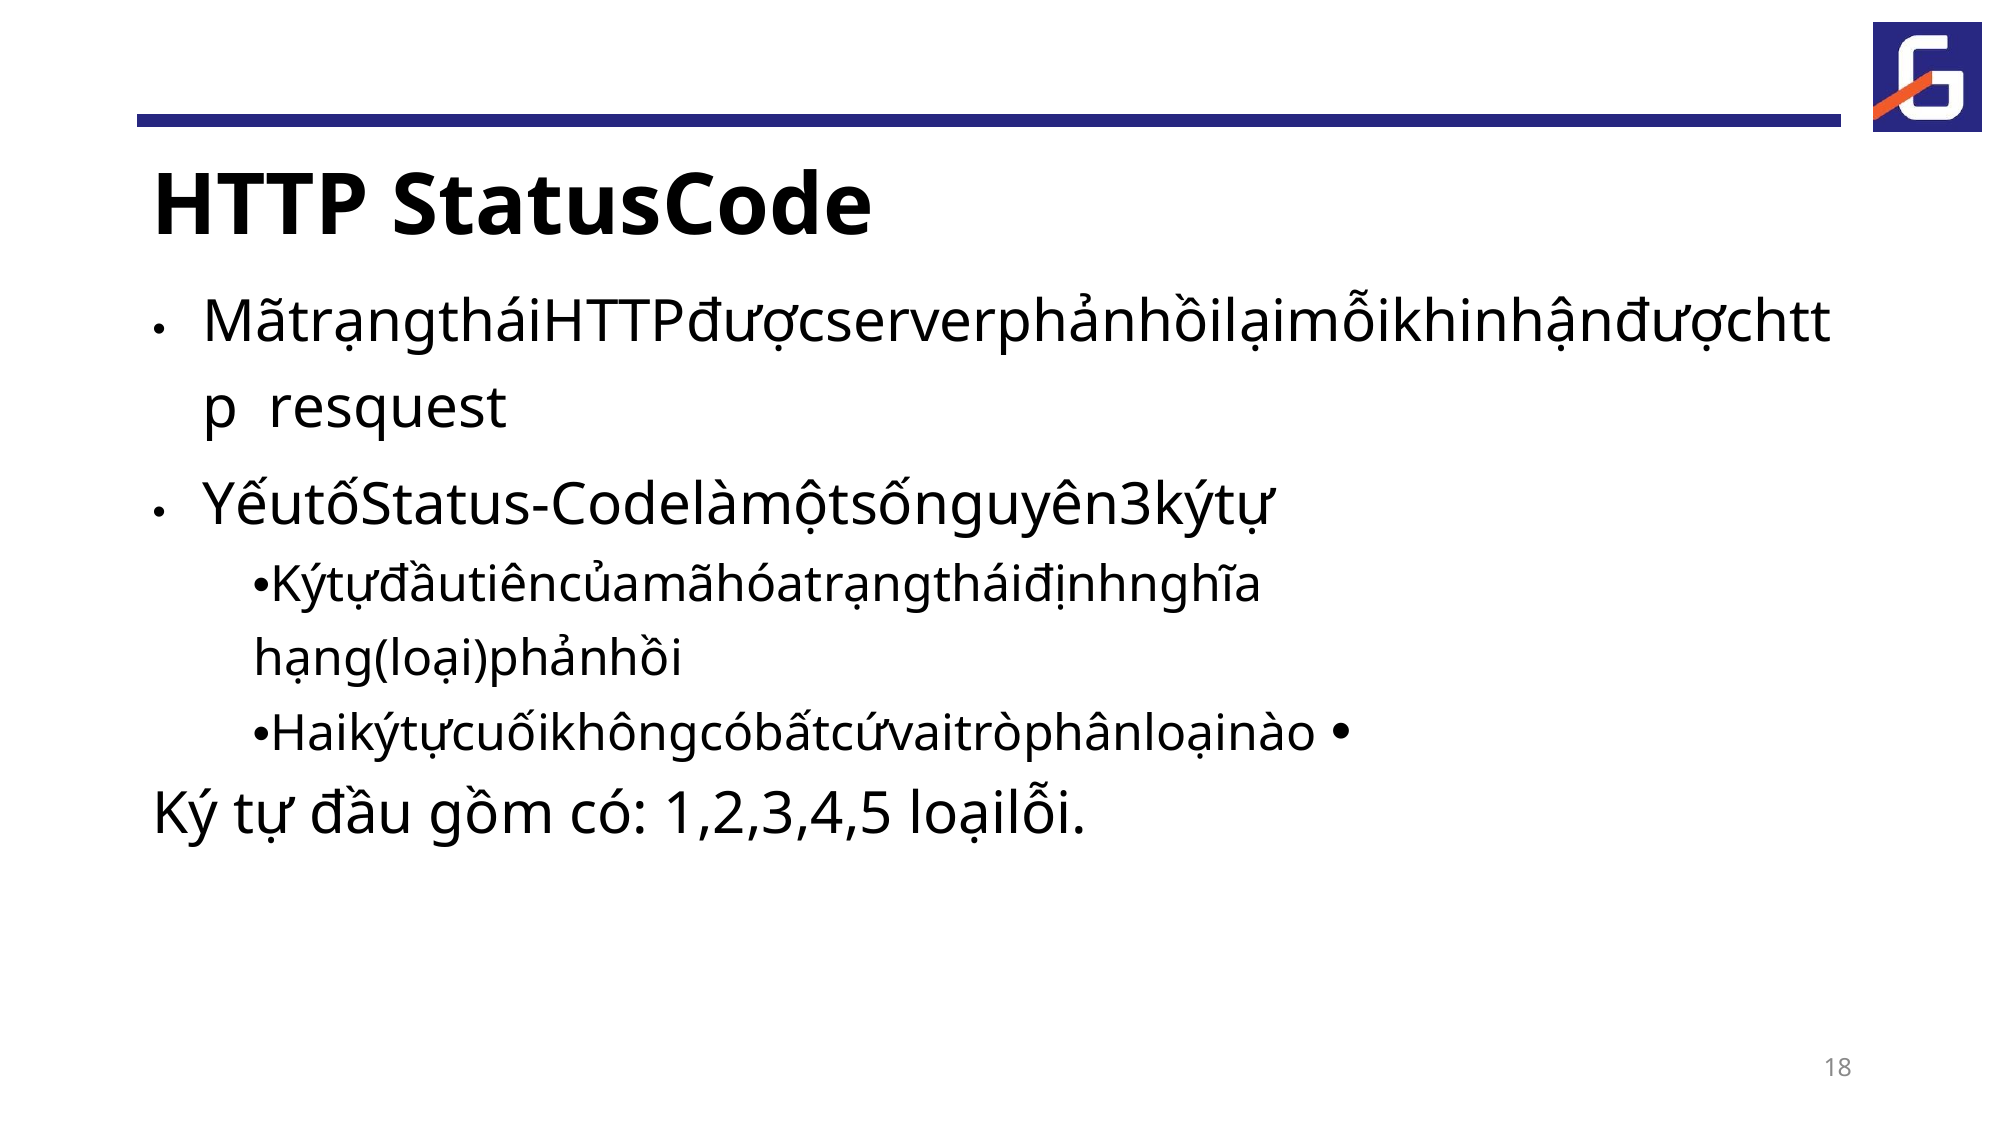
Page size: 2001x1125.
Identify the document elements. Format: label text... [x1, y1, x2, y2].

text •Haikýtựcuốikhôngcóbấtcứvaitròphânloạinào • Ký tự đầu gồm có: 1,2,3,4,5 loạilỗi. [152, 695, 1366, 851]
list MãtrạngtháiHTTPđượcserverphảnhồilạimỗikhinhậnđượchttp resquest [152, 279, 1839, 445]
list YếutốStatus-Codelàmộtsốnguyên3kýtự [152, 462, 1839, 542]
text •Kýtựđầutiêncủamãhóatrạngtháiđịnhnghĩa hạng(loại)phảnhồi [252, 548, 1703, 690]
subtitle HTTP StatusCode [151, 100, 1839, 259]
picture [1873, 22, 1982, 132]
